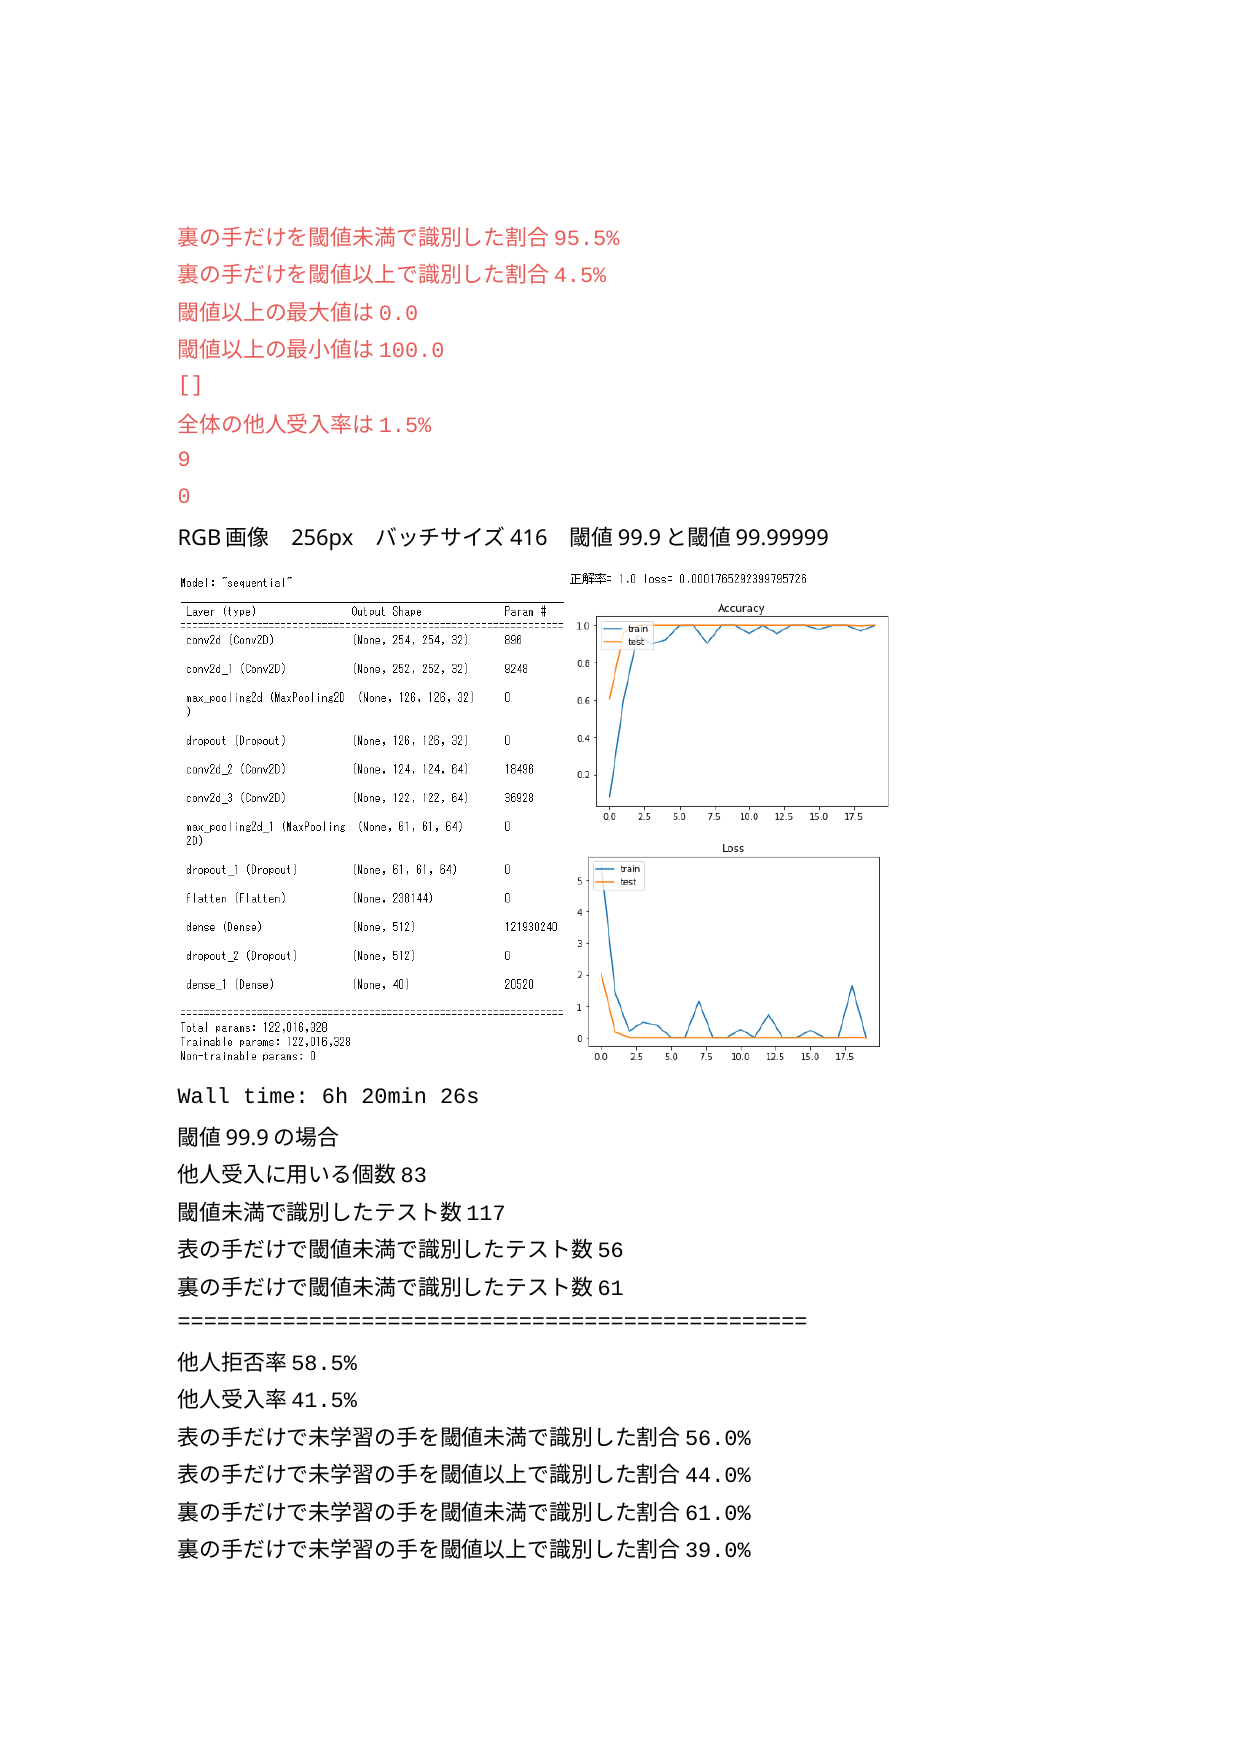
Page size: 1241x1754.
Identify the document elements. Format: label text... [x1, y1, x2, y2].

text 裏の手だけで未学習の手を閾値未満で識別した割合61.0% [177, 1492, 1063, 1529]
text 表の手だけで閾値未満で識別したテスト数56 [177, 1229, 1063, 1267]
text 閾値以上の最小値は100.0 [177, 329, 1063, 367]
picture [177, 569, 889, 1065]
text 表の手だけで未学習の手を閾値未満で識別した割合56.0% [177, 1417, 1063, 1454]
text 裏の手だけで未学習の手を閾値以上で識別した割合39.0% [177, 1529, 1063, 1567]
text 裏の手だけで閾値未満で識別したテスト数61 [177, 1267, 1063, 1304]
text [] [177, 367, 1063, 404]
text 裏の手だけを閾値未満で識別した割合95.5% [177, 217, 1063, 254]
text 0 [177, 479, 1063, 517]
text RGB画像 256px バッチサイズ416 閾値99.9と閾値99.99999 [177, 517, 1063, 554]
text 閾値未満で識別したテスト数117 [177, 1192, 1063, 1229]
text 9 [177, 442, 1063, 479]
text 他人受入率41.5% [177, 1379, 1063, 1417]
text 裏の手だけを閾値以上で識別した割合4.5% [177, 254, 1063, 292]
text Wall time: 6h 20min 26s [177, 1079, 1063, 1117]
text 他人拒否率58.5% [177, 1342, 1063, 1379]
text 全体の他人受入率は1.5% [177, 404, 1063, 442]
text 閾値99.9の場合 [177, 1117, 1063, 1154]
text 表の手だけで未学習の手を閾値以上で識別した割合44.0% [177, 1454, 1063, 1492]
text 閾値以上の最大値は0.0 [177, 292, 1063, 329]
text ================================================ [177, 1304, 1063, 1342]
text 他人受入に用いる個数83 [177, 1154, 1063, 1192]
